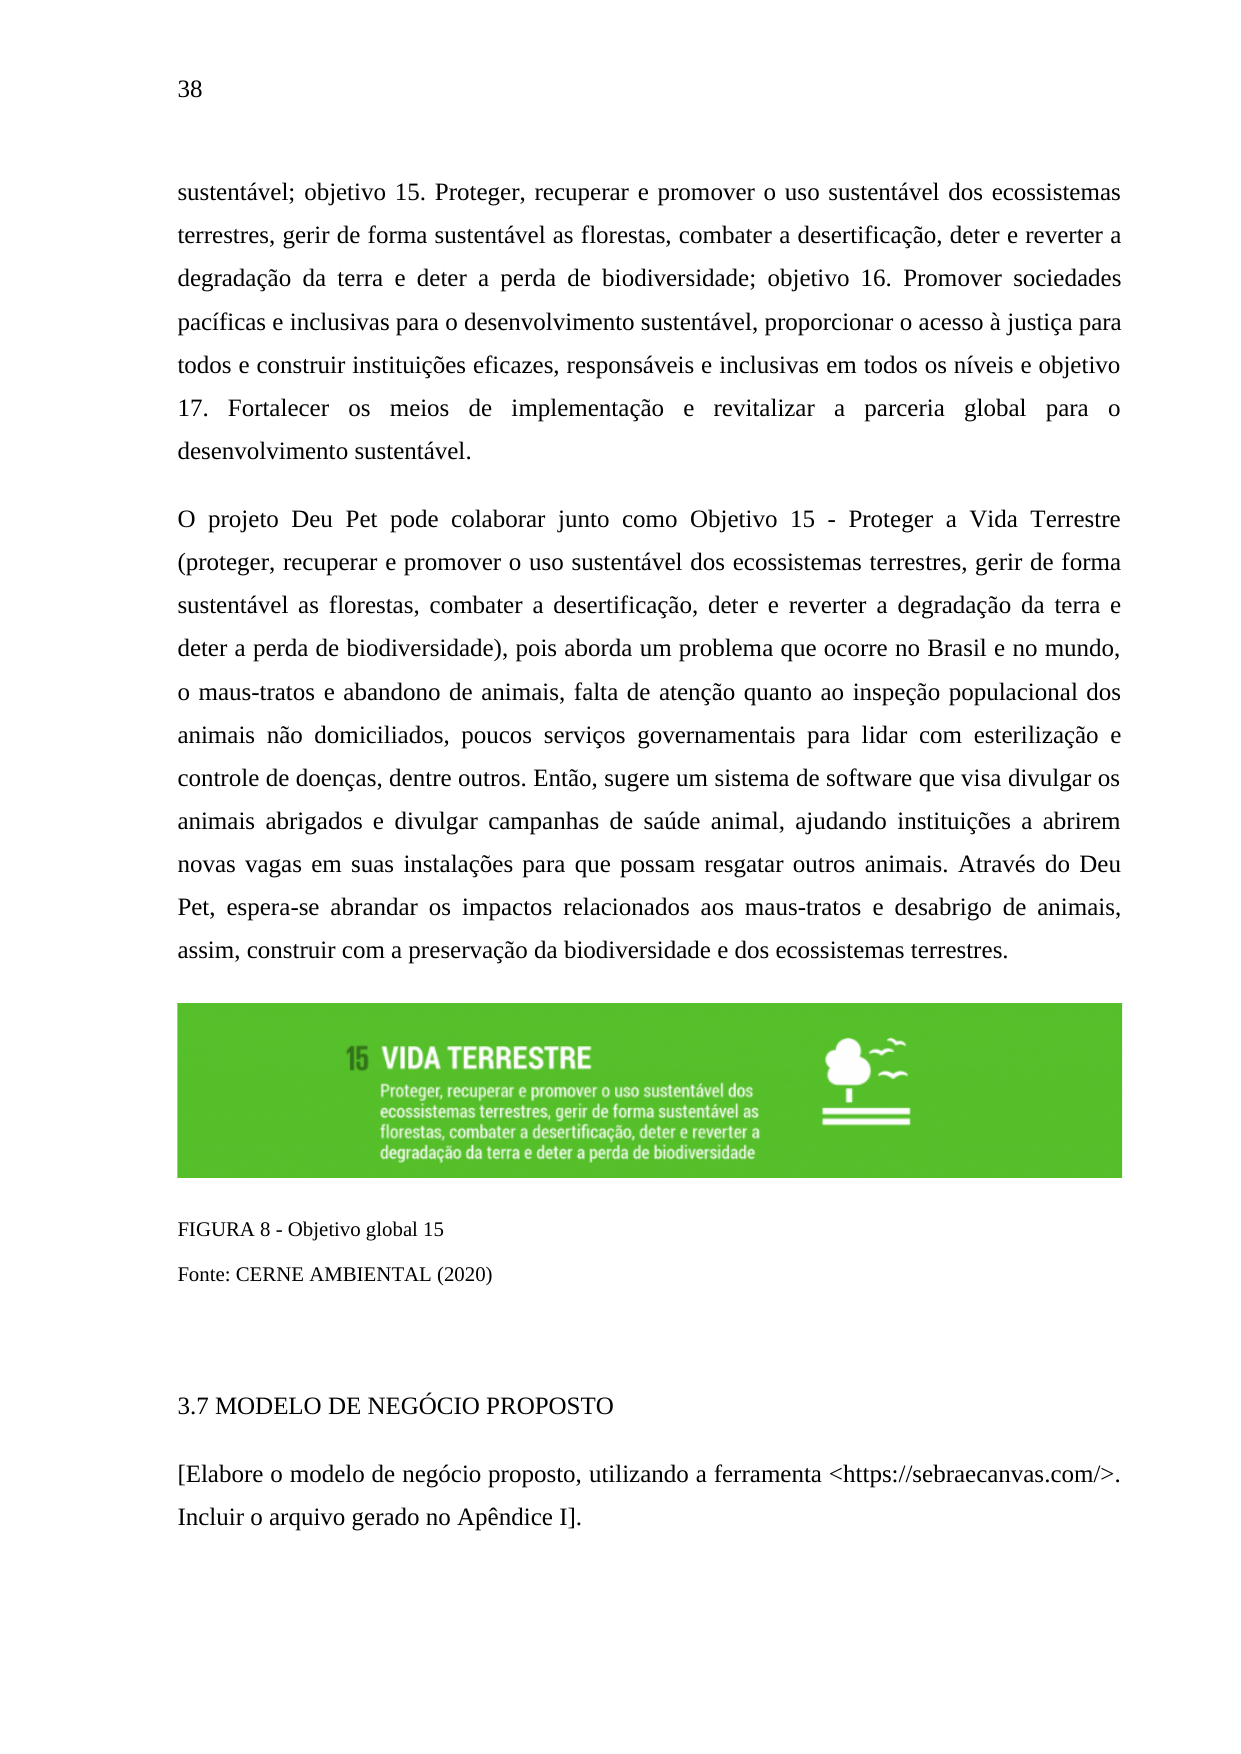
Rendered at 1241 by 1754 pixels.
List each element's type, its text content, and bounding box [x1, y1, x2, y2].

text [Elabore o modelo de negócio proposto, utilizando a ferramenta <https://sebraecanvas.com/>. Incluir o arquivo gerado no Apêndice I]. [177, 1459, 1122, 1531]
text Fonte: CERNE AMBIENTAL (2020) [177, 1262, 1122, 1286]
picture [177, 1003, 1123, 1178]
text FIGURA 8 - Objetivo global 15 [177, 1217, 1122, 1241]
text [177, 177, 1122, 465]
subtitle 3.7 MODELO DE NEGÓCIO PROPOSTO [177, 1391, 1122, 1420]
text O projeto Deu Pet pode colaborar junto como Objetivo 15 - Proteger a Vida Terrestre (proteger, recuperar e promover o uso sustentável dos ecossistemas terrestres, gerir de forma sustentável as florestas, combater a desertificação, deter e reverter a degradação da terra e deter a perda de biodiversidade), pois aborda um problema que ocorre no Brasil e no mundo, o maus-tratos e abandono de animais, falta de atenção quanto ao inspeção populacional dos animais não domiciliados, poucos serviços governamentais para lidar com esterilização e controle de doenças, dentre outros. Então, sugere um sistema de software que visa divulgar os animais abrigados e divulgar campanhas de saúde animal, ajudando instituições a abrirem novas vagas em suas instalações para que possam resgatar outros animais. Através do Deu Pet, espera-se abrandar os impactos relacionados aos maus-tratos e desabrigo de animais, assim, construir com a preservação da biodiversidade e dos ecossistemas terrestres. [177, 504, 1122, 964]
